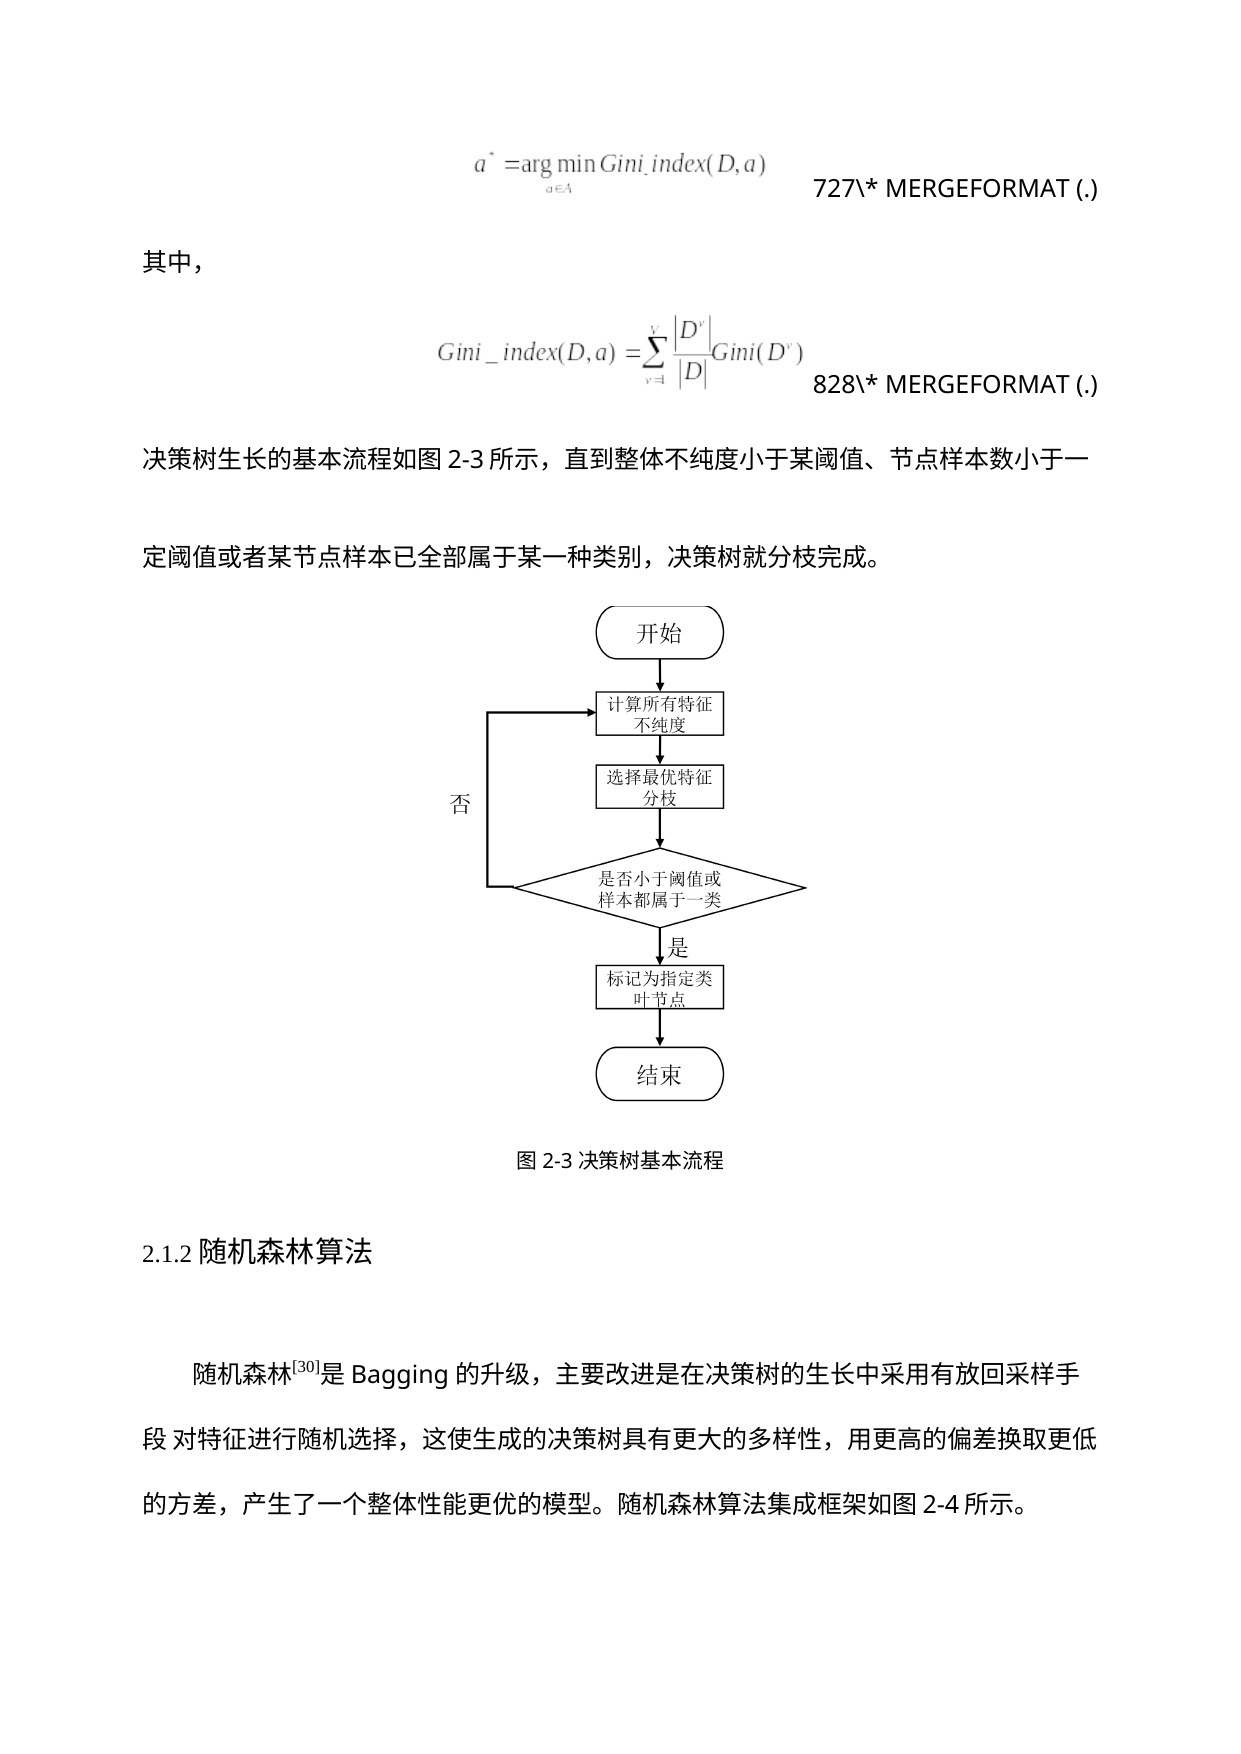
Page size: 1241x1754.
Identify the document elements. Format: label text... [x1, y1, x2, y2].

picture [433, 606, 808, 1102]
subtitle 随机森林算法 [142, 1218, 1098, 1283]
text 其中， [142, 228, 1098, 293]
